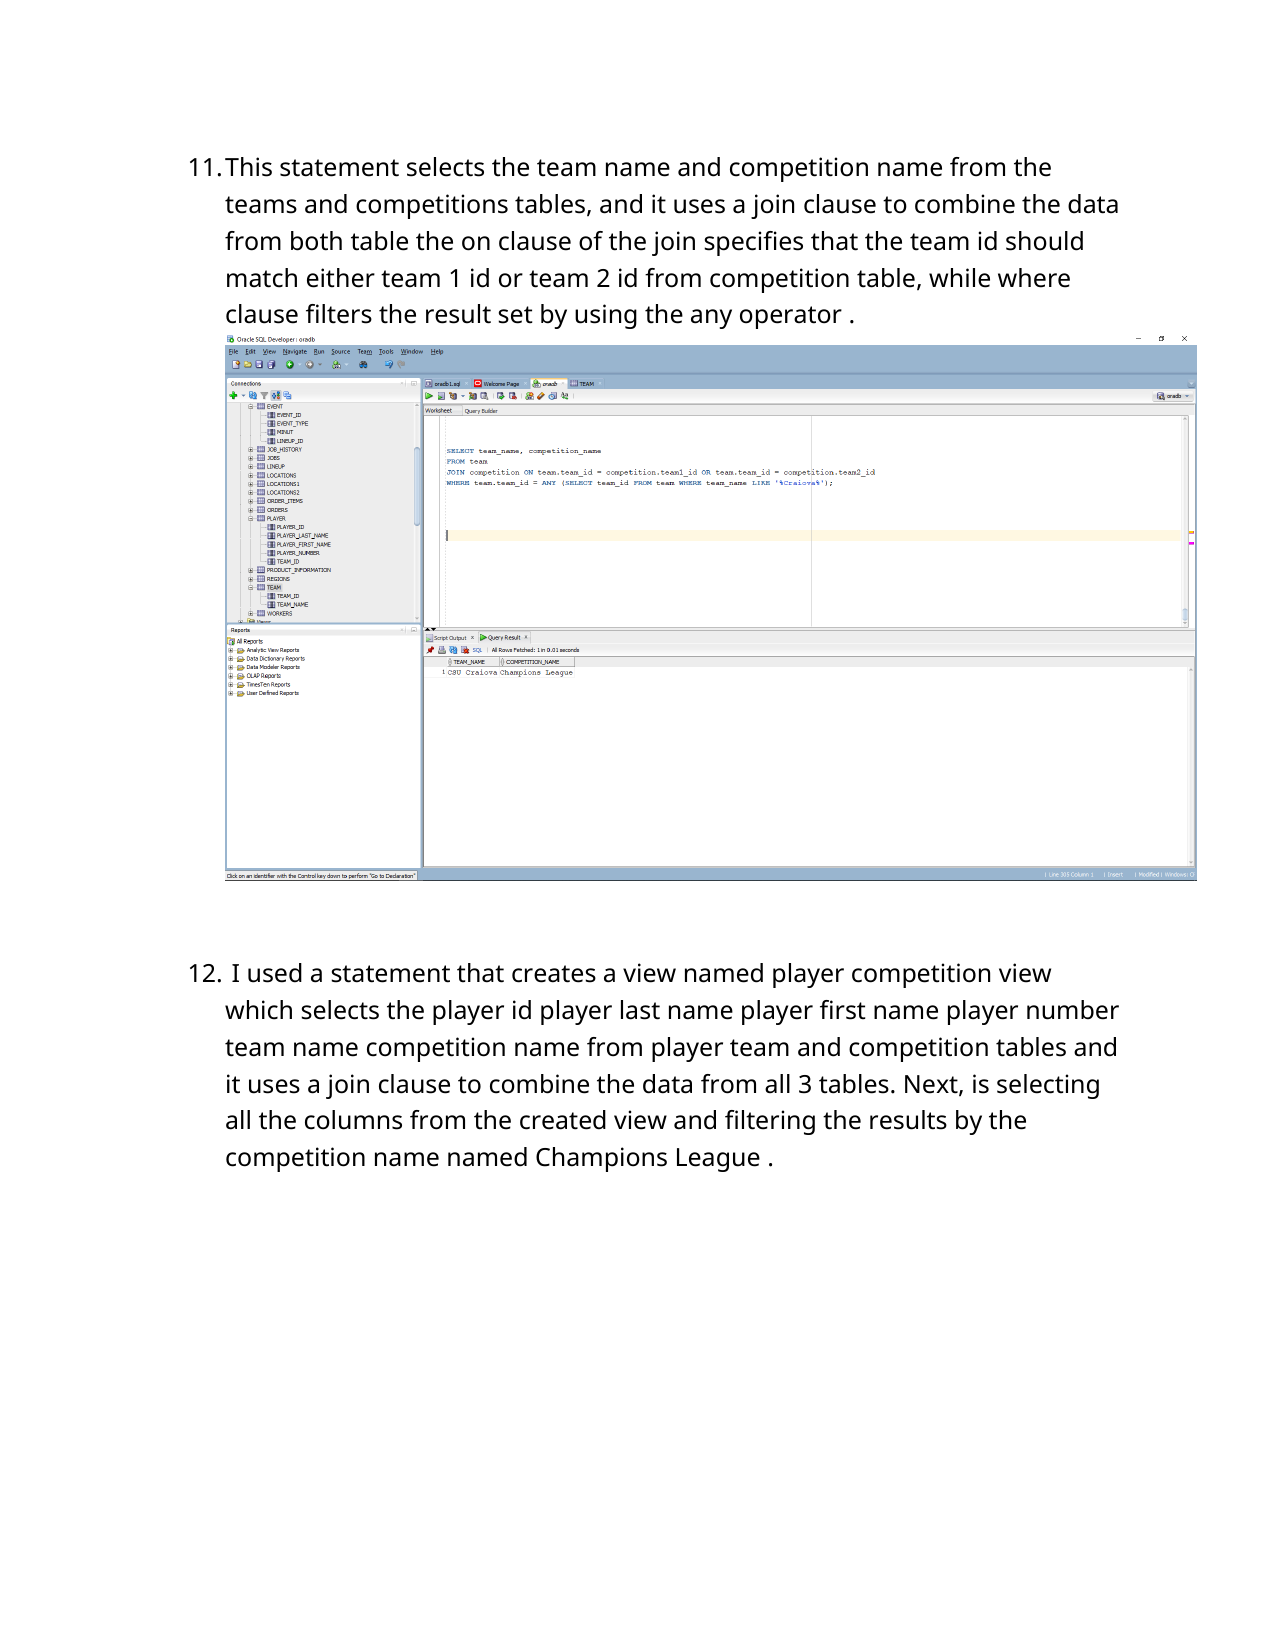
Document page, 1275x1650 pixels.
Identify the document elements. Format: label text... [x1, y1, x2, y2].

list I used a statement that creates a view named player competition view which selects the player id player last name player first name player number team name competition name from player team and competition tables and it uses a join clause to combine the data from all 3 tables. Next, is selecting all the columns from the created view and filtering the results by the competition name named Champions League . [187, 956, 1125, 1174]
picture [225, 333, 1197, 881]
